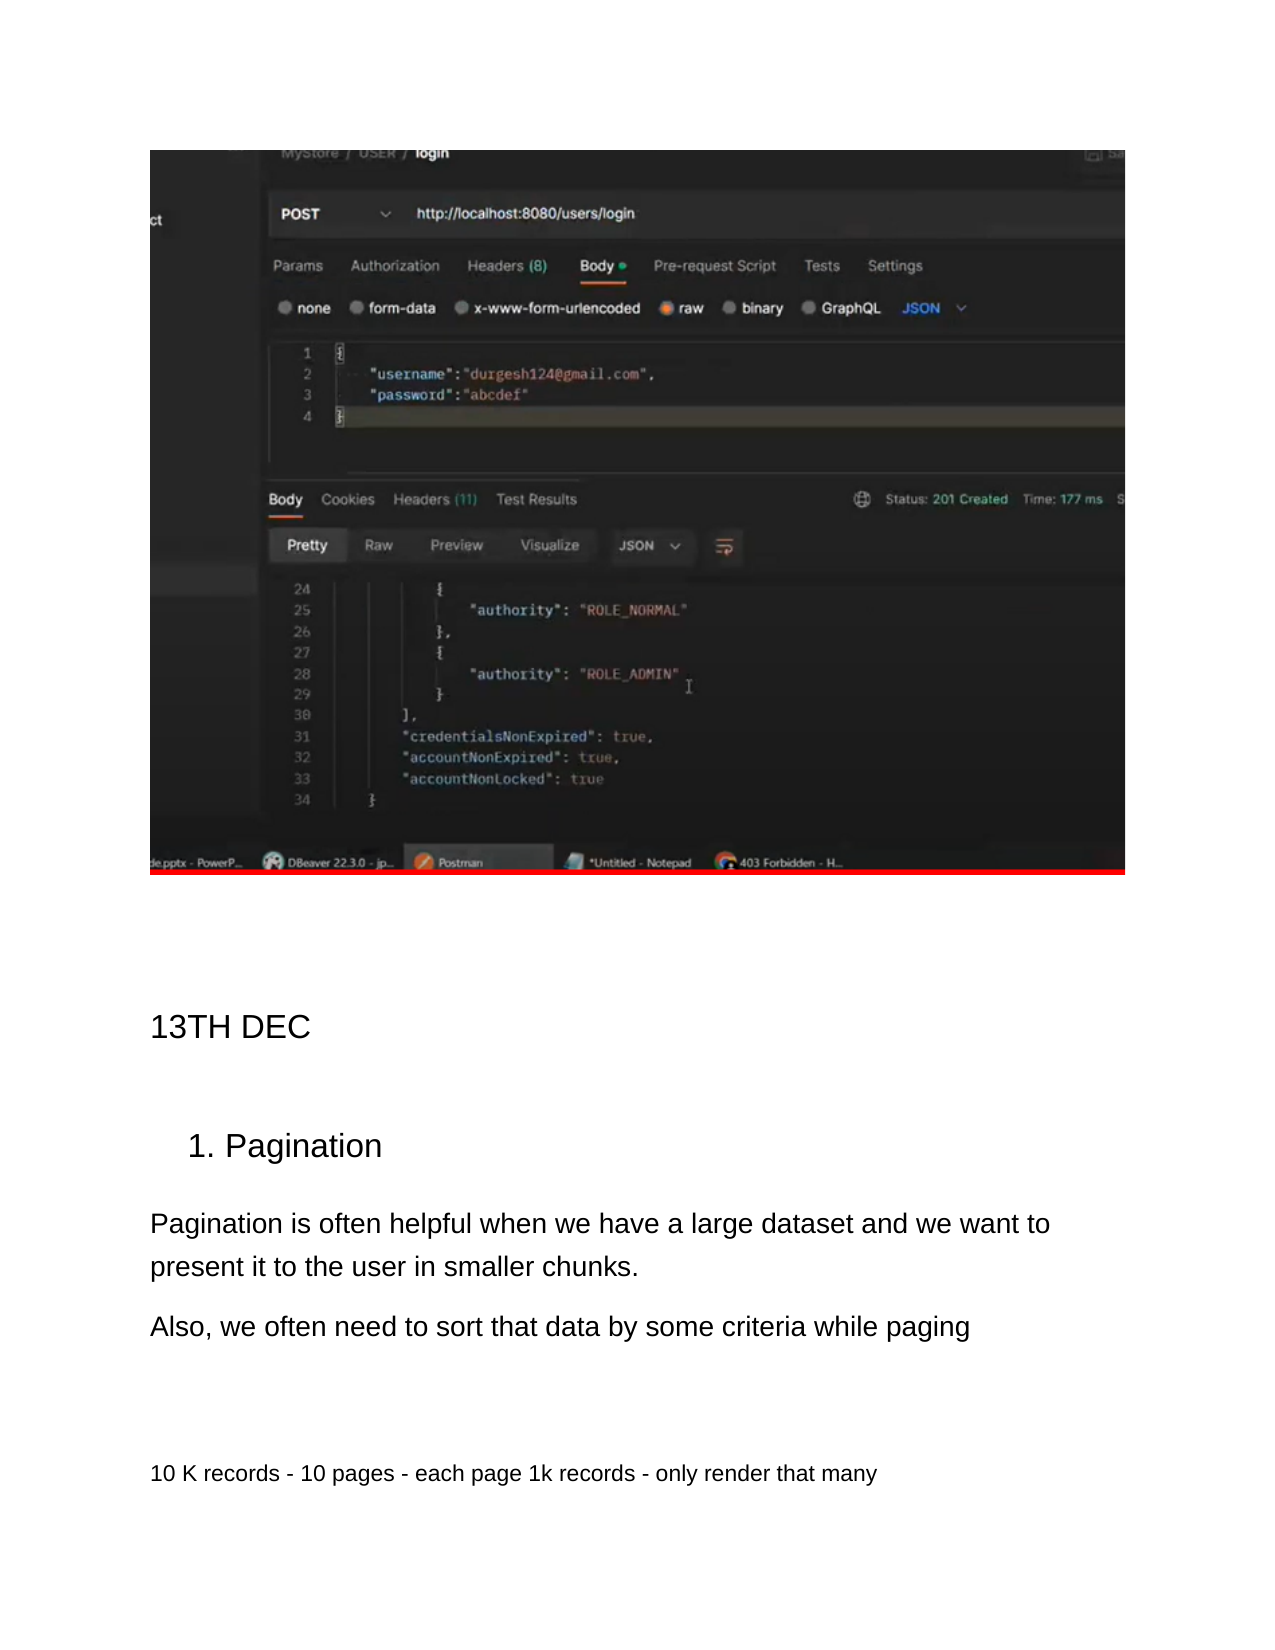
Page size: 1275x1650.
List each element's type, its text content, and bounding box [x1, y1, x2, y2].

text Also, we often need to sort that data by some criteria while paging [150, 1309, 1125, 1342]
text Pagination is often helpful when we have a large dataset and we want to present it to the user in smaller chunks. [150, 1207, 1125, 1282]
picture [150, 150, 1125, 875]
subtitle Pagination [187, 1126, 1125, 1164]
subtitle 13TH DEC [150, 1007, 1125, 1045]
text 10 K records - 10 pages - each page 1k records - only render that many [150, 1460, 1125, 1486]
